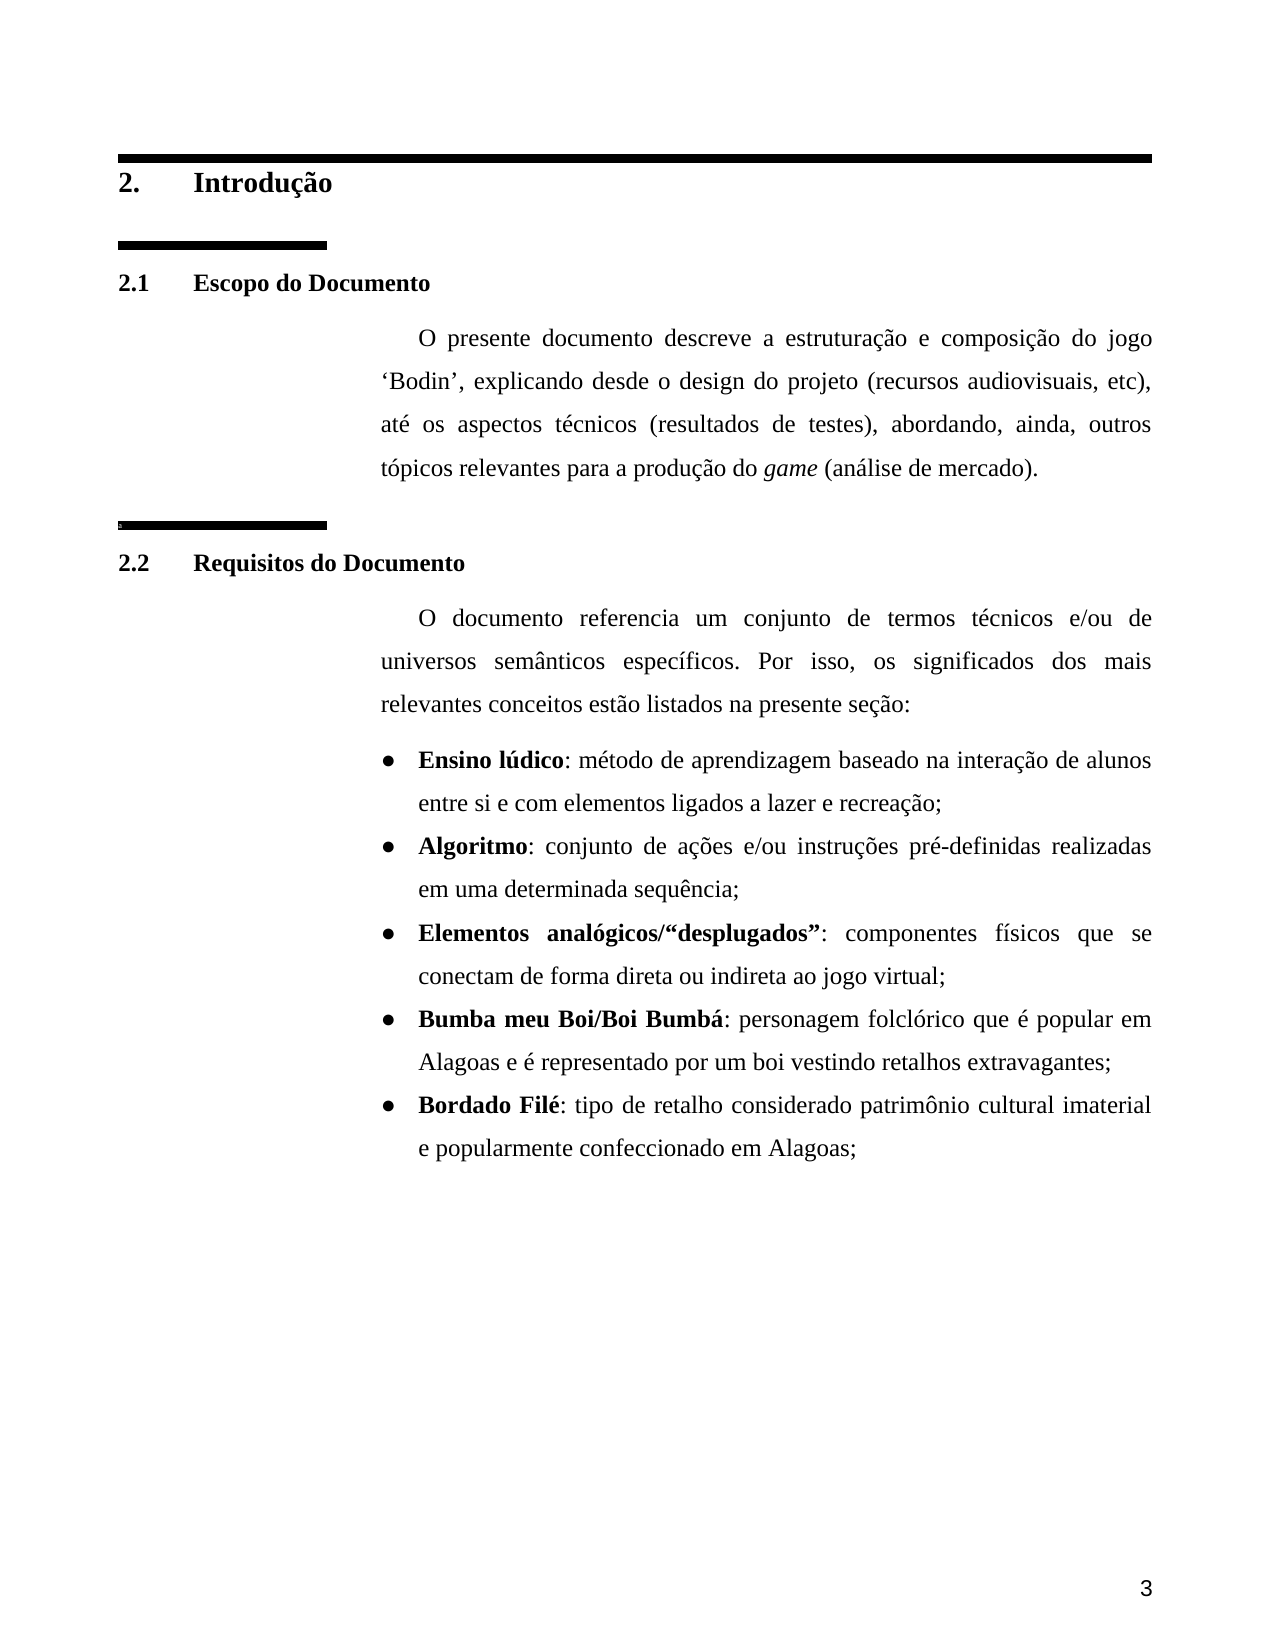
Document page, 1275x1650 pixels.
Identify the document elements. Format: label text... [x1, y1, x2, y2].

text O presente documento descreve a estruturação e composição do jogo ‘Bodin’, explicando desde o design do projeto (recursos audiovisuais, etc), até os aspectos técnicos (resultados de testes), abordando, ainda, outros tópicos relevantes para a produção do game (análise de mercado). [381, 323, 1152, 481]
list Bumba meu Boi/Boi Bumbá: personagem folclórico que é popular em Alagoas e é representado por um boi vestindo retalhos extravagantes; [381, 1004, 1152, 1076]
list Ensino lúdico: método de aprendizagem baseado na interação de alunos entre si e com elementos ligados a lazer e recreação; [381, 745, 1152, 817]
list Requisitos do Documento [118, 548, 1152, 576]
title Introdução [118, 163, 1152, 199]
list Algoritmo: conjunto de ações e/ou instruções pré-definidas realizadas em uma determinada sequência; [381, 831, 1152, 903]
list Bordado Filé: tipo de retalho considerado patrimônio cultural imaterial e popularmente confeccionado em Alagoas; [381, 1090, 1152, 1162]
list Elementos analógicos/“desplugados”: componentes físicos que se conectam de forma direta ou indireta ao jogo virtual; [381, 918, 1152, 989]
list Escopo do Documento [118, 268, 1152, 296]
text O documento referencia um conjunto de termos técnicos e/ou de universos semânticos específicos. Por isso, os significados dos mais relevantes conceitos estão listados na presente seção: [381, 603, 1152, 718]
